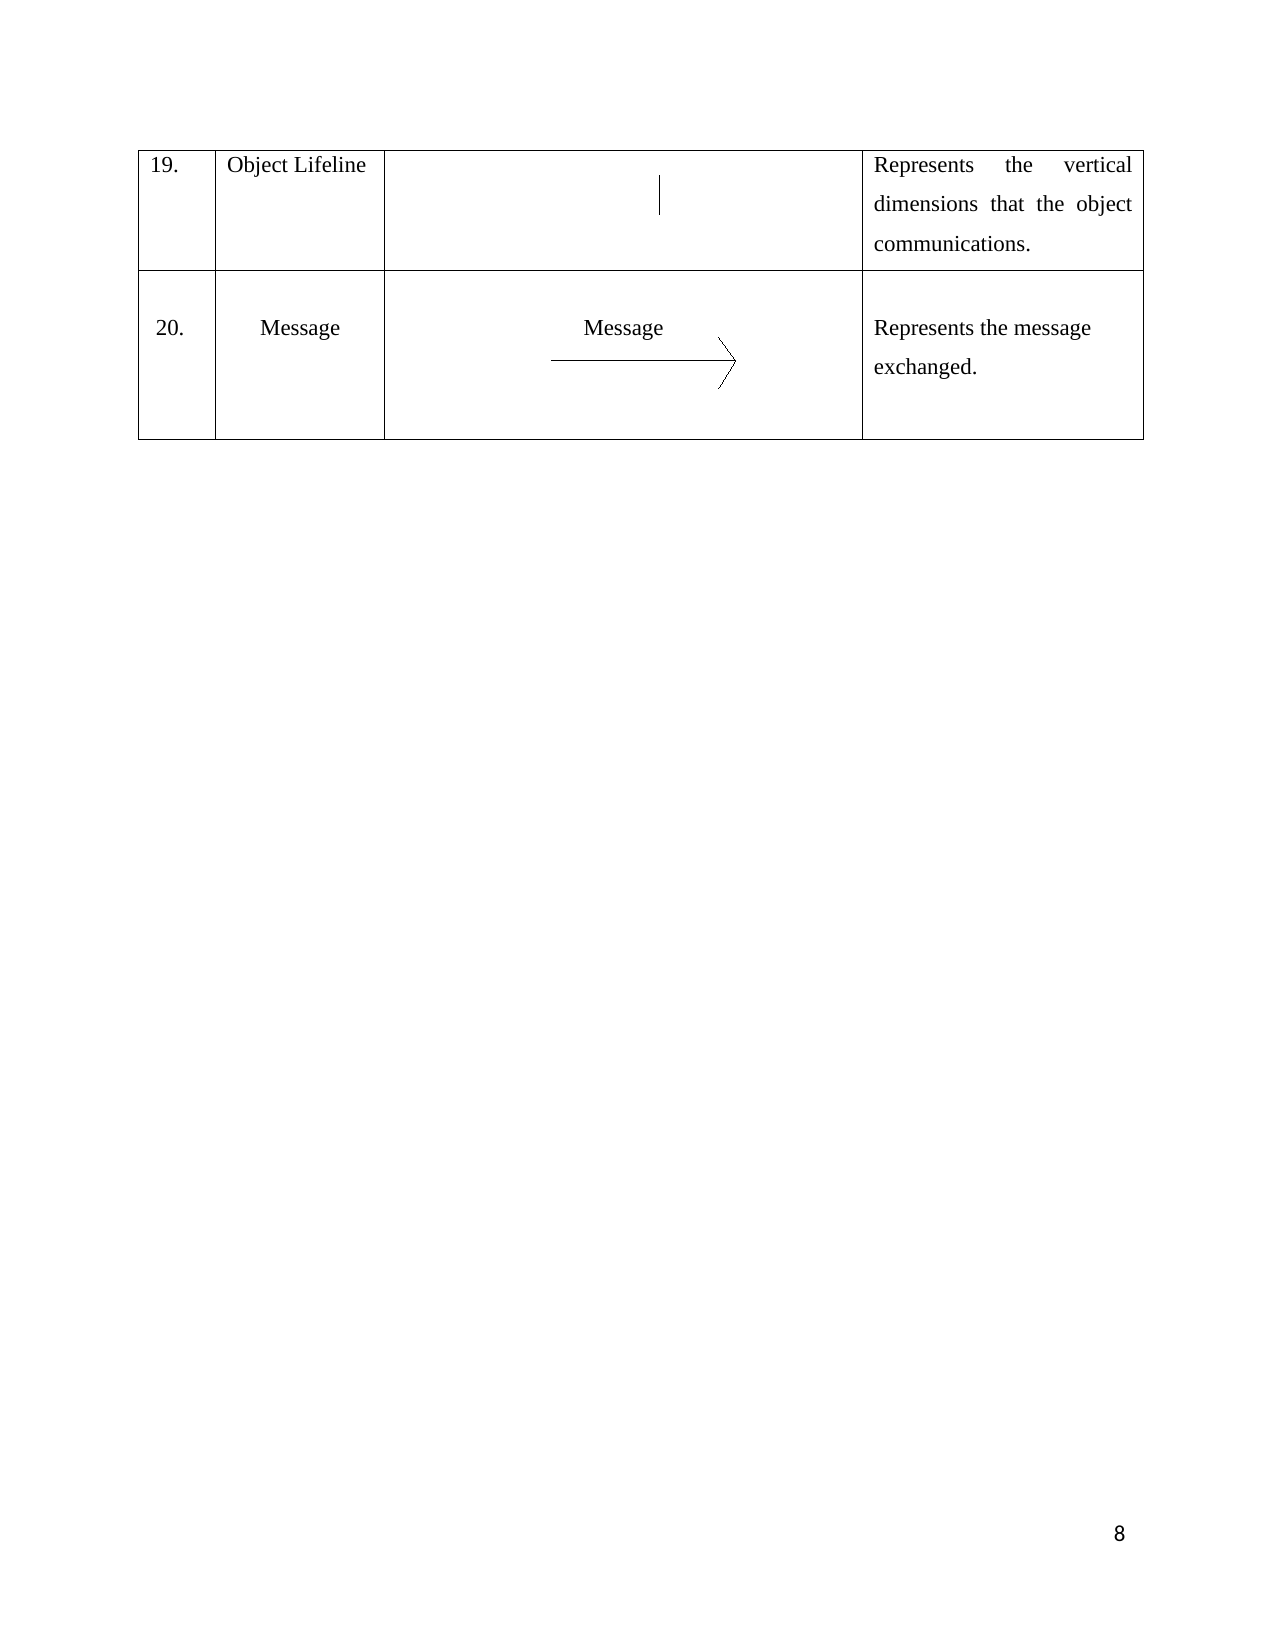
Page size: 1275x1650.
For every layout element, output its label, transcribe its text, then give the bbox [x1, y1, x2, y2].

table_cell 20. [139, 271, 215, 439]
table_cell Object Lifeline [216, 151, 384, 269]
table_cell Message [385, 271, 862, 439]
table_cell 19. [139, 151, 215, 269]
table_cell Represents the message exchanged. [863, 271, 1143, 439]
table_cell [385, 151, 862, 269]
table_cell Message [216, 271, 384, 439]
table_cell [863, 151, 1143, 269]
